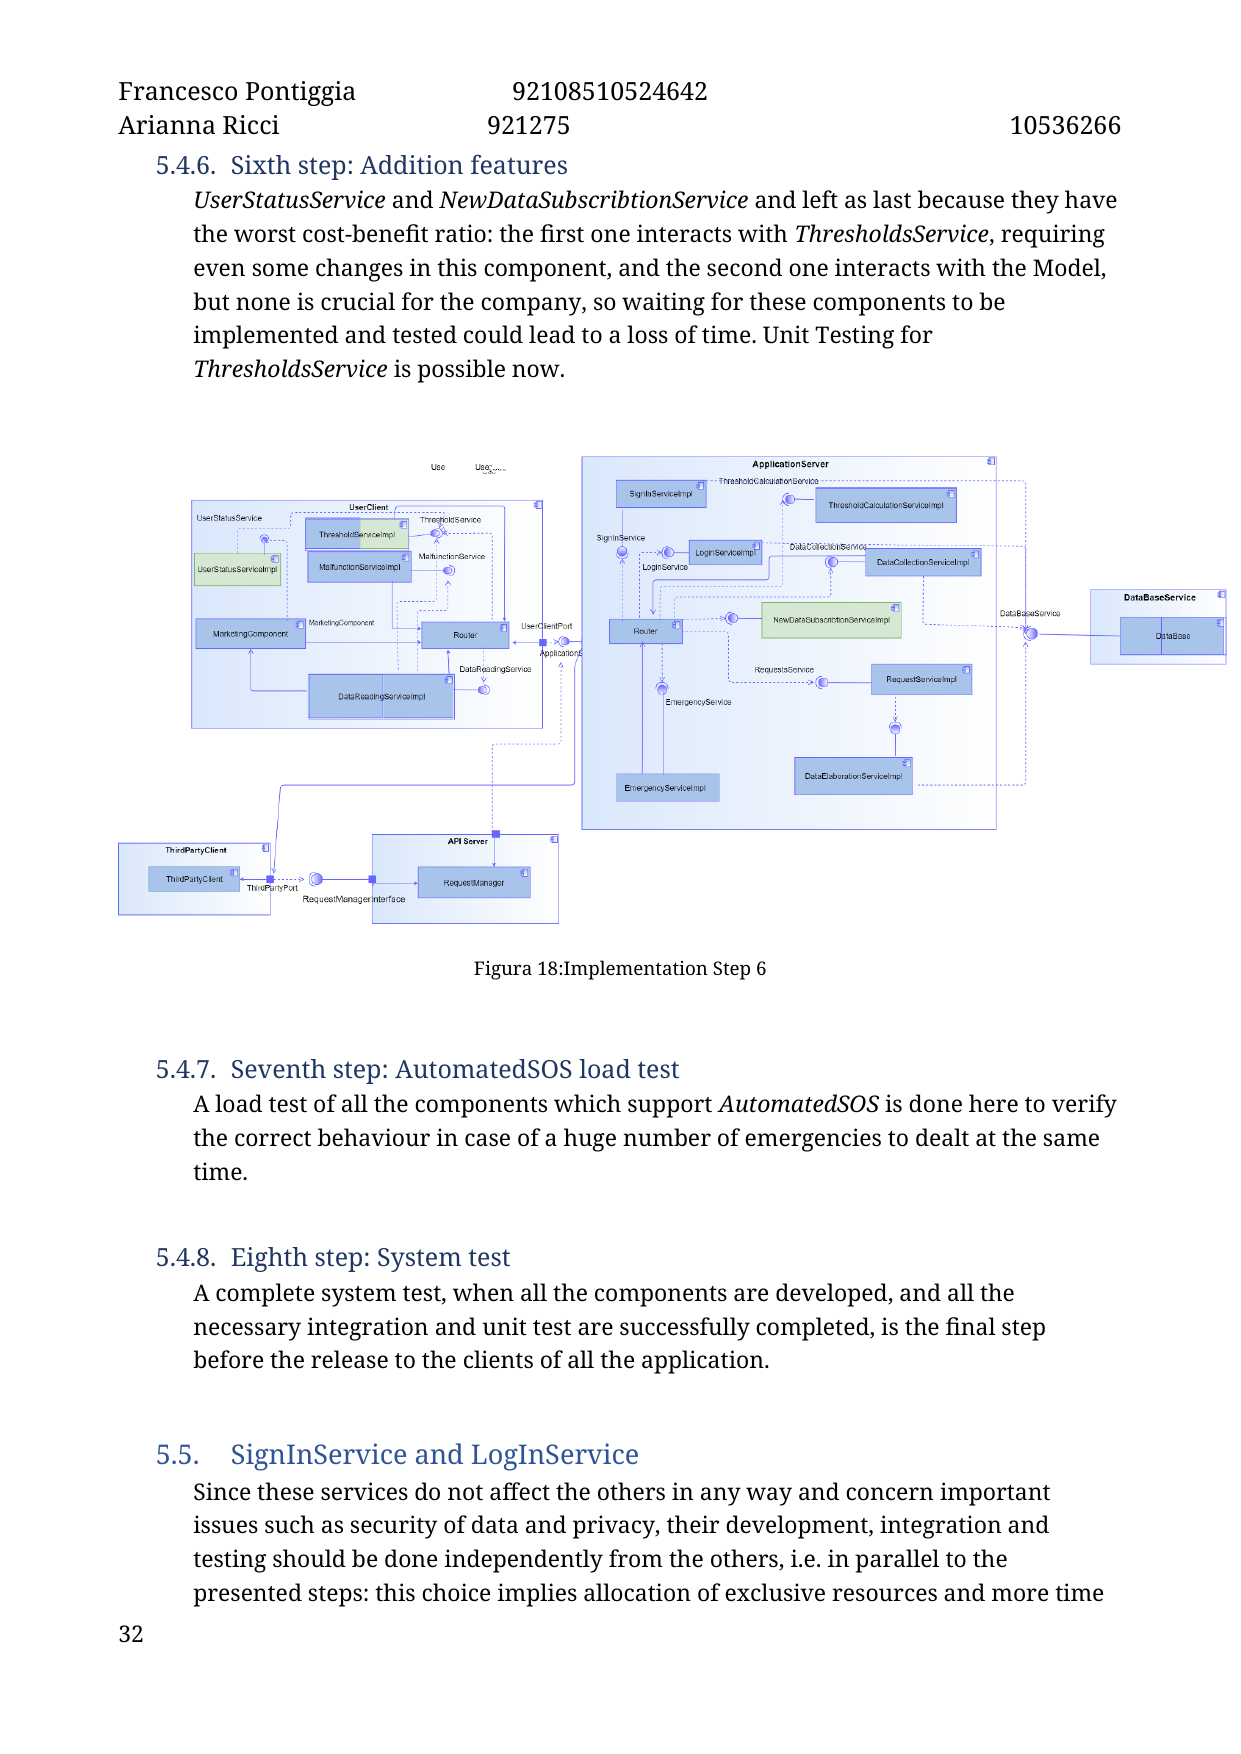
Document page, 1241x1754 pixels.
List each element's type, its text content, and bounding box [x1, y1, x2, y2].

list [193, 1476, 1122, 1608]
picture [118, 437, 1237, 936]
text Figura 18:Implementation Step 6 [118, 955, 1122, 980]
subtitle Sixth step: Addition features [156, 148, 1122, 182]
list UserStatusService and NewDataSubscribtionService and left as last because they have the worst cost-benefit ratio: the first one interacts with ThresholdsService, requiring even some changes in this component, and the second one interacts with the Model, but none is crucial for the company, so waiting for these components to be implemented and tested could lead to a loss of time. Unit Testing for ThresholdsService is possible now. [193, 184, 1122, 384]
list A load test of all the components which support AutomatedSOS is done here to verify the correct behaviour in case of a huge number of emergencies to dealt at the same time. [193, 1088, 1122, 1187]
subtitle SignInService and LogInService [156, 1436, 1122, 1473]
subtitle Eighth step: System test [156, 1240, 1122, 1274]
subtitle Seventh step: AutomatedSOS load test [156, 1052, 1122, 1086]
list A complete system test, when all the components are developed, and all the necessary integration and unit test are successfully completed, is the final step before the release to the clients of all the application. [193, 1277, 1122, 1376]
